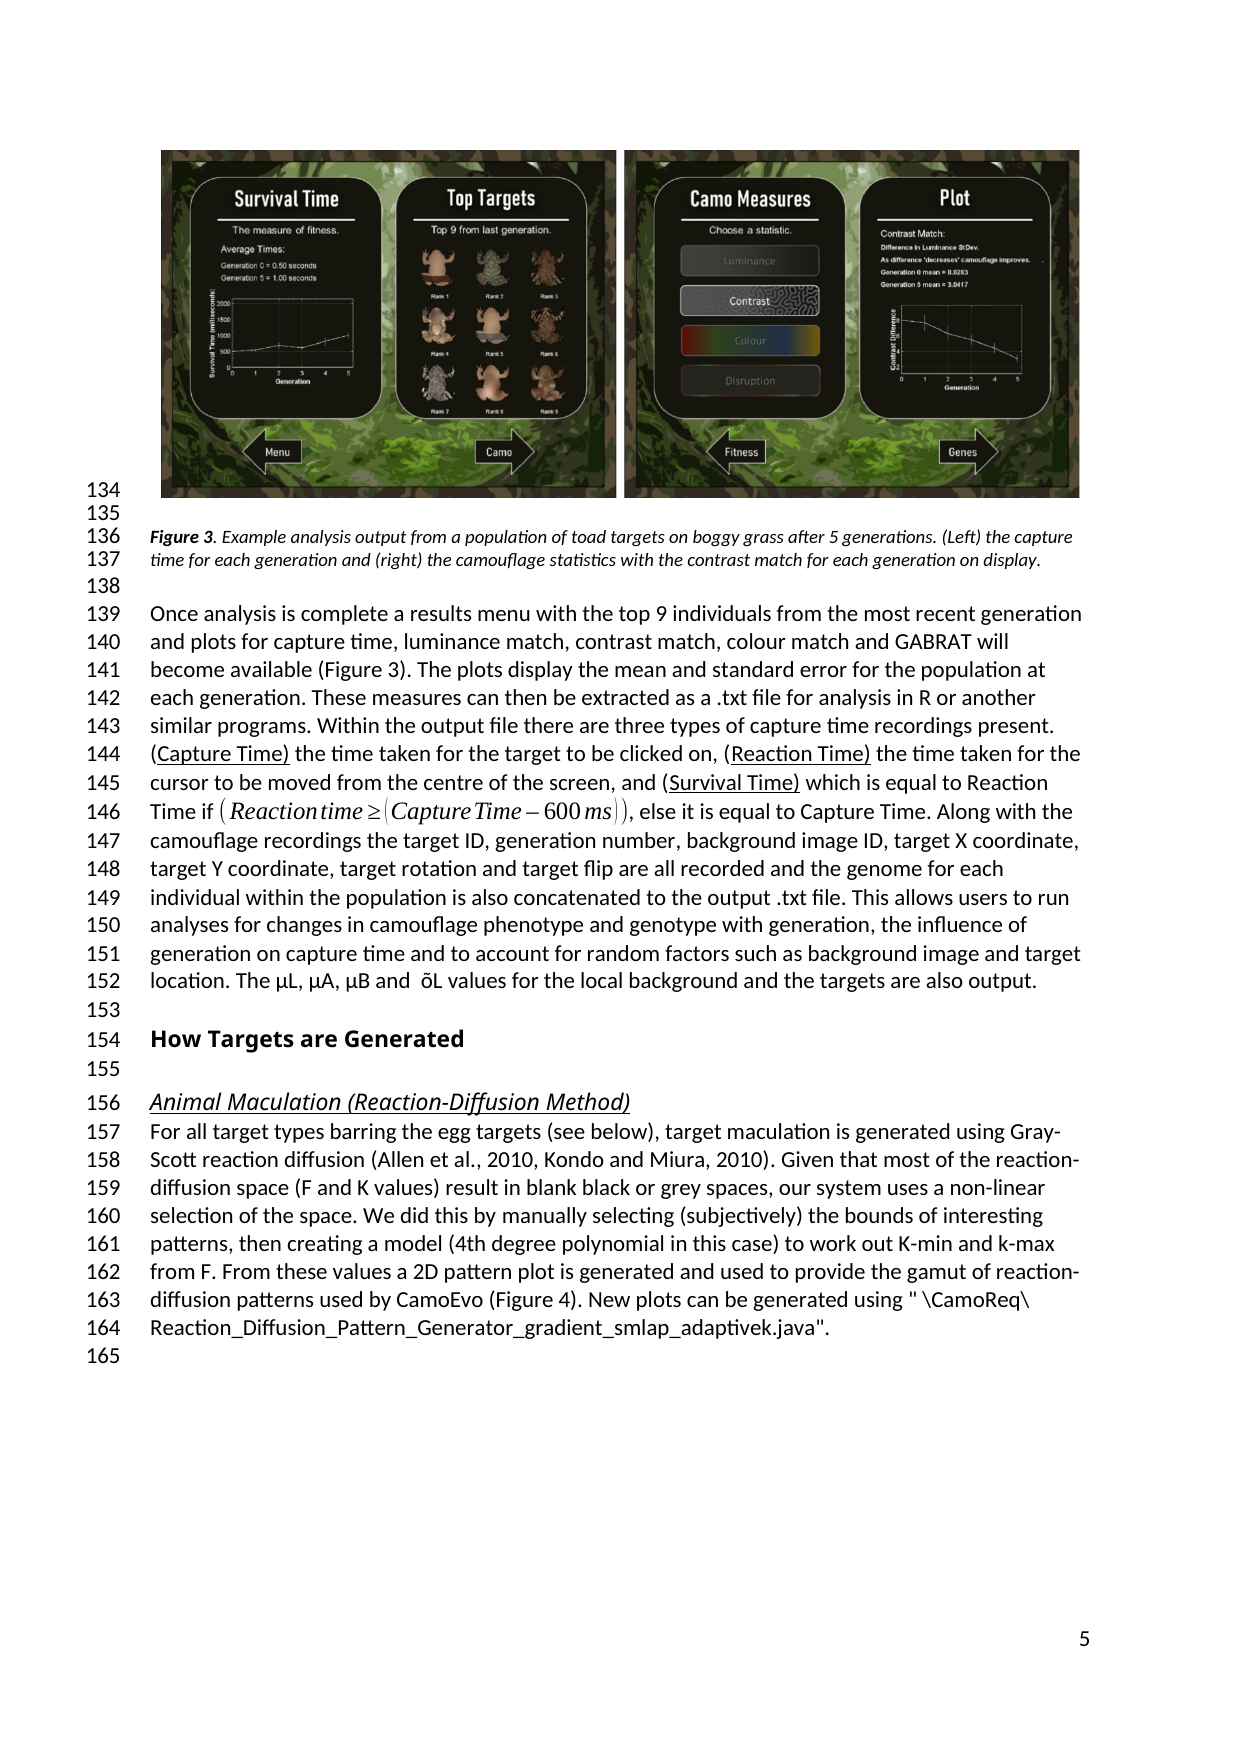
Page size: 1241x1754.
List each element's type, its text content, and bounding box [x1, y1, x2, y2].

picture [161, 150, 1080, 498]
text Once analysis is complete a results menu with the top 9 individuals from the most recent generation and plots for capture time, luminance match, contrast match, colour match and GABRAT will become available (Figure 3). The plots display the mean and standard error for the population at each generation. These measures can then be extracted as a .txt file for analysis in R or another similar programs. Within the output file there are three types of capture time recordings present. (Capture Time) the time taken for the target to be clicked on, (Reaction Time) the time taken for the cursor to be moved from the centre of the screen, and (Survival Time) which is equal to Reaction Time if , else it is equal to Capture Time. Along with the camouflage recordings the target ID, generation number, background image ID, target X coordinate, target Y coordinate, target rotation and target flip are all recorded and the genome for each individual within the population is also concatenated to the output .txt file. This allows users to run analyses for changes in camouflage phenotype and genotype with generation, the influence of generation on capture time and to account for random factors such as background image and target location. The µL, µA, µB and õL values for the local background and the targets are also output. [150, 599, 1090, 995]
subtitle Animal Maculation (Reaction-Diffusion Method) [150, 1086, 1090, 1117]
subtitle How Targets are Generated [150, 1023, 1090, 1054]
text For all target types barring the egg targets (see below), target maculation is generated using Gray-Scott reaction diffusion (Allen et al., 2010, Kondo and Miura, 2010). Given that most of the reaction-diffusion space (F and K values) result in blank black or grey spaces, our system uses a non-linear selection of the space. We did this by manually selecting (subjectively) the bounds of interesting patterns, then creating a model (4th degree polynomial in this case) to work out K-min and k-max from F. From these values a 2D pattern plot is generated and used to provide the gamut of reaction-diffusion patterns used by CamoEvo (Figure 4). New plots can be generated using " \CamoReq\Reaction_Diffusion_Pattern_Generator_gradient_smlap_adaptivek.java". [150, 1117, 1090, 1342]
text Figure 3. Example analysis output from a population of toad targets on boggy grass after 5 generations. (Left) the capture time for each generation and (right) the camouflage statistics with the contrast match for each generation on display. [150, 526, 1090, 571]
